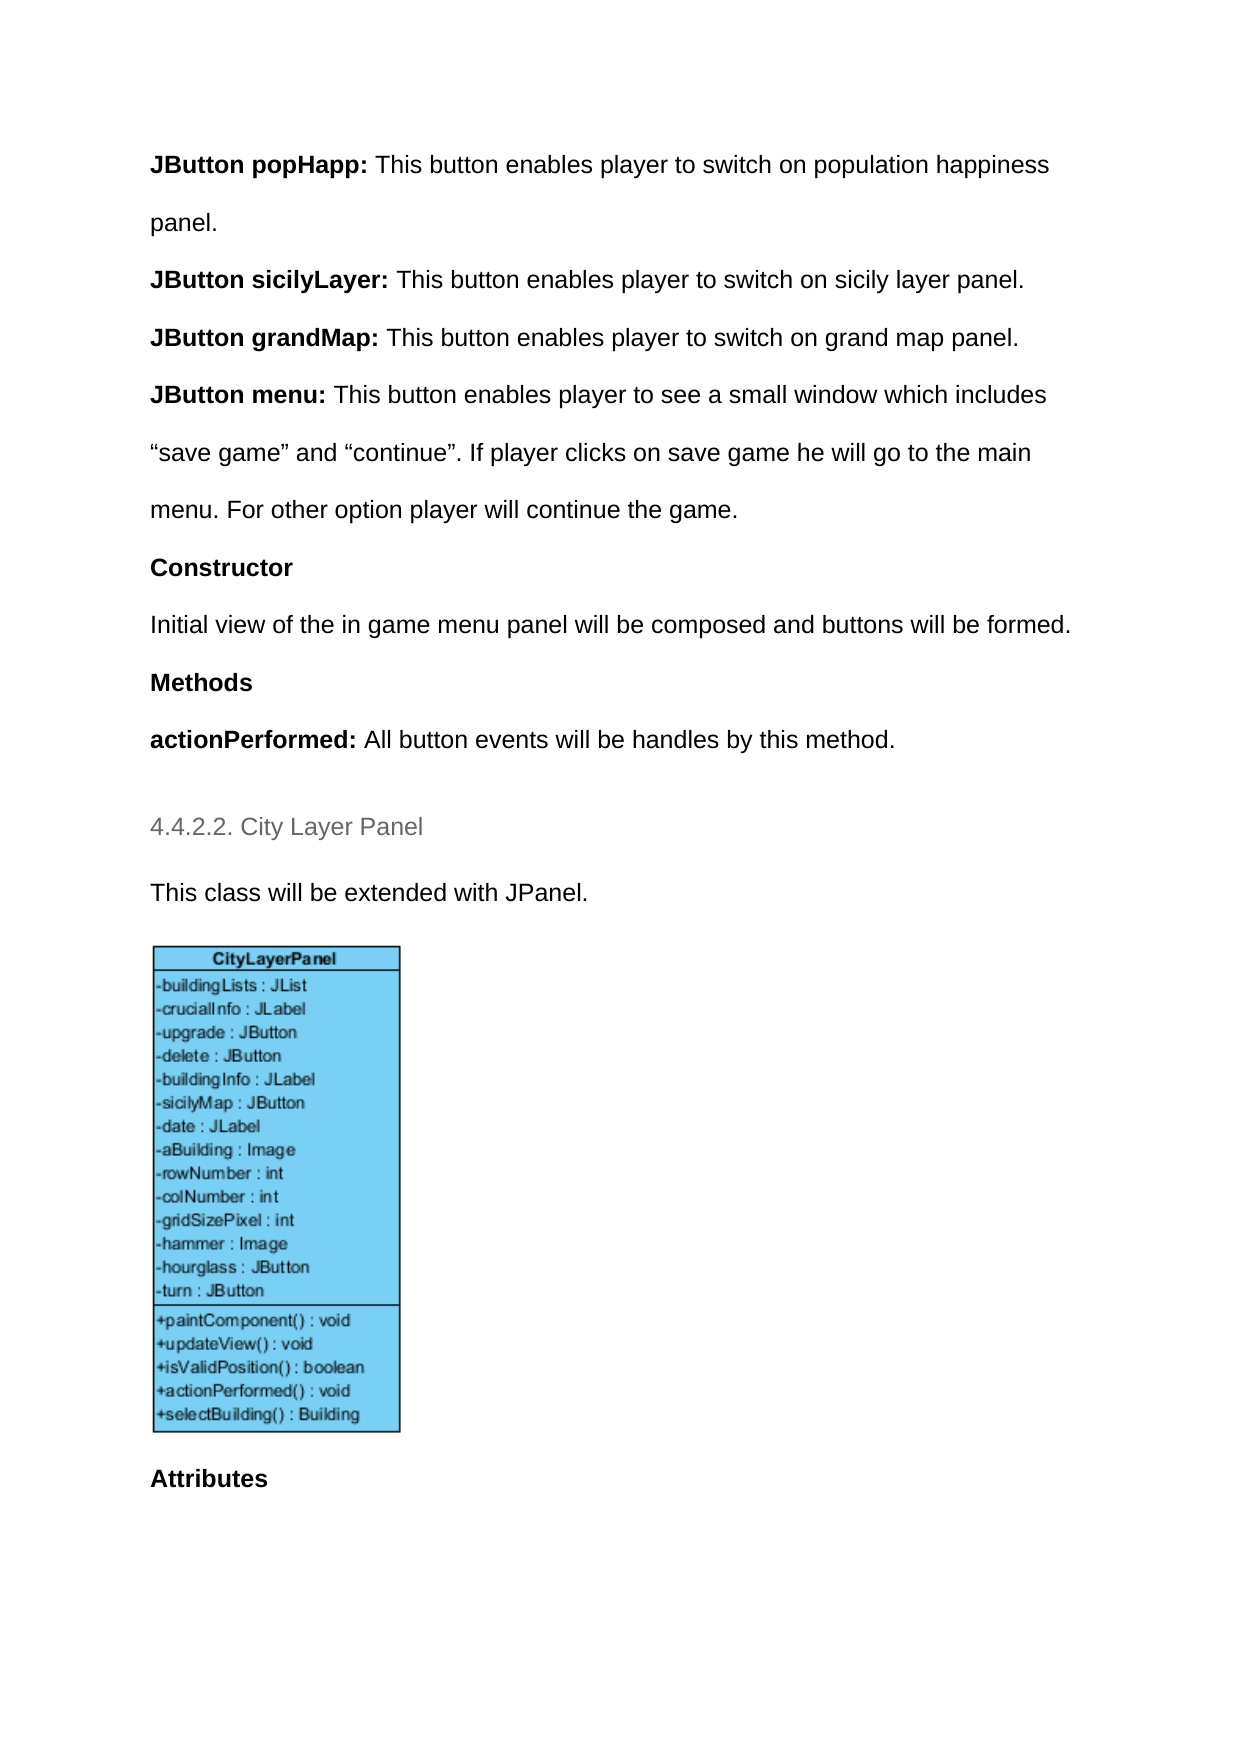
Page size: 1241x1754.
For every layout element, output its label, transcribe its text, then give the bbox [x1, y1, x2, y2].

text JButton grandMap: This button enables player to switch on grand map panel. [150, 322, 1090, 351]
text JButton sicilyLayer: This button enables player to switch on sicily layer panel. [150, 265, 1090, 294]
text Attributes [150, 1464, 1090, 1493]
text Methods [150, 667, 1090, 696]
subtitle 4.4.2.2. City Layer Panel [150, 812, 1090, 840]
text This class will be extended with JPanel. [150, 877, 1090, 906]
text JButton popHapp: This button enables player to switch on population happiness panel. [150, 150, 1090, 236]
text JButton menu: This button enables player to see a small window which includes “save game” and “continue”. If player clicks on save game he will go to the main menu. For other option player will continue the game. [150, 380, 1090, 524]
text Initial view of the in game menu panel will be composed and buttons will be formed. [150, 610, 1090, 639]
text actionPerformed: All button events will be handles by this method. [150, 725, 1090, 754]
picture [150, 943, 404, 1436]
text Constructor [150, 552, 1090, 581]
